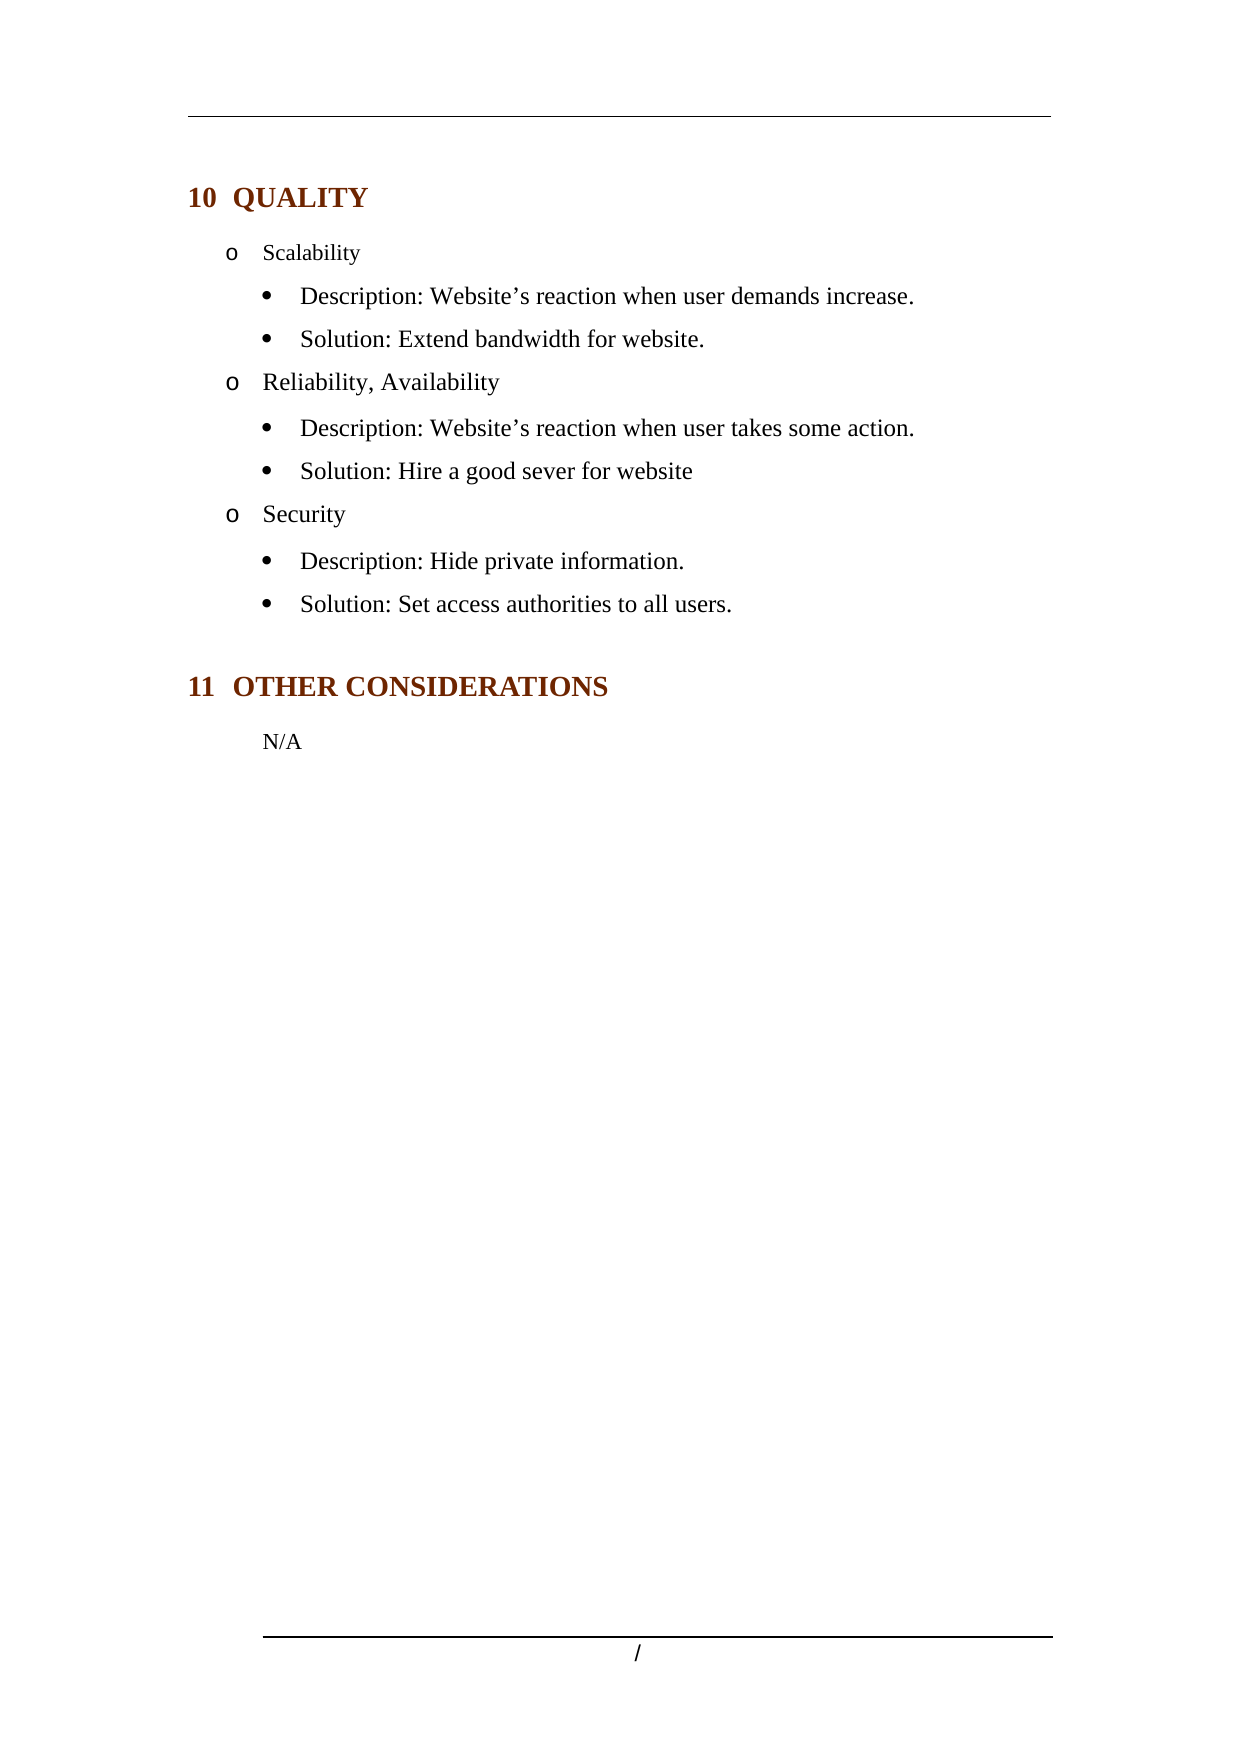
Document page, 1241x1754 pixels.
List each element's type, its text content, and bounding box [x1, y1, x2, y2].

list Description: Website’s reaction when user demands increase. [262, 281, 1053, 309]
list Solution: Set access authorities to all users. [262, 589, 1053, 618]
list Solution: Extend bandwidth for website. [262, 324, 1053, 353]
list Security [225, 499, 1053, 530]
list Solution: Hire a good sever for website [262, 456, 1053, 485]
list Description: Website’s reaction when user takes some action. [262, 413, 1053, 442]
subtitle Quality [187, 180, 1053, 213]
list Reliability, Availability [225, 367, 1053, 398]
text N/A [262, 728, 1053, 754]
list Description: Hide private information. [262, 546, 1053, 574]
subtitle Other Considerations [187, 669, 1053, 703]
list Scalability [225, 238, 1053, 267]
